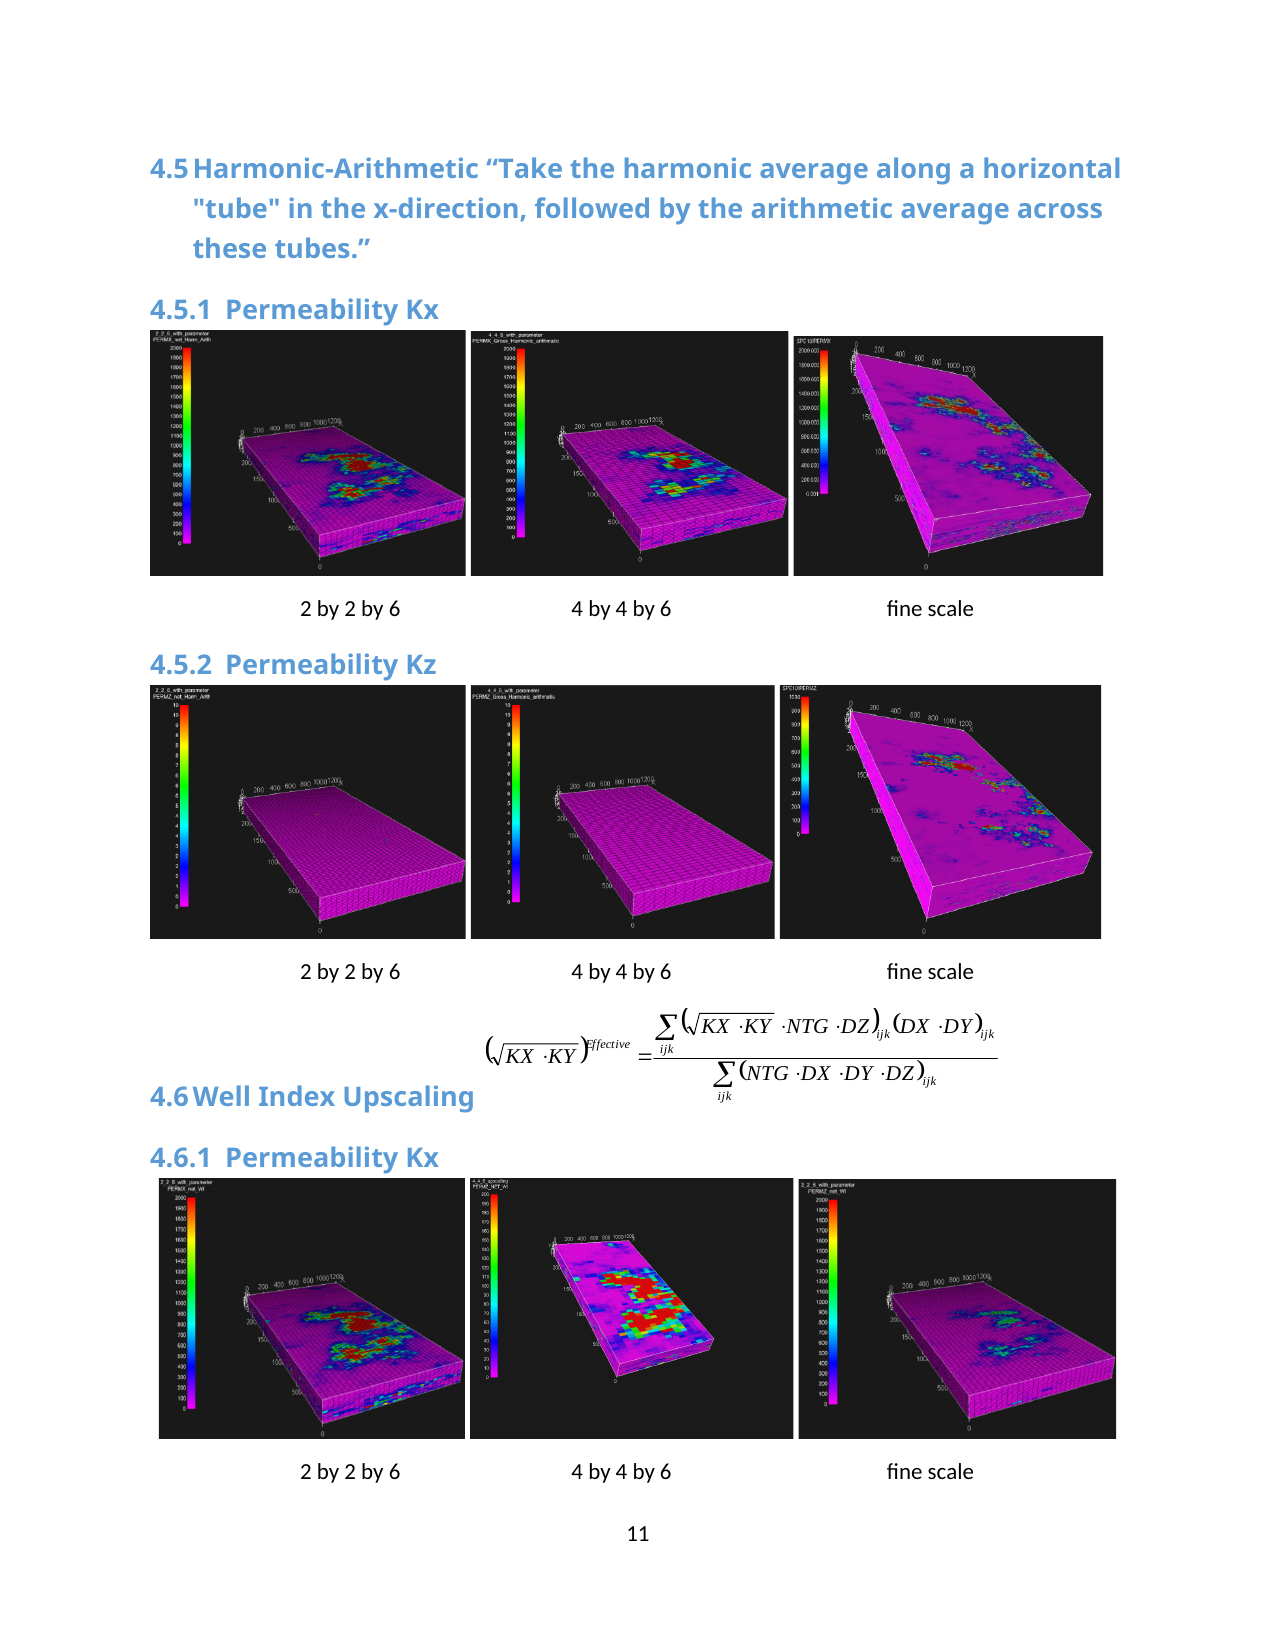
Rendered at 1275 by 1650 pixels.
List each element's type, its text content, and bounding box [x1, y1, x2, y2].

picture [793, 336, 1104, 576]
picture [470, 331, 789, 576]
picture [158, 1178, 465, 1439]
text 2 by 2 by 6 4 by 4 by 6 fine scale [225, 1457, 1125, 1485]
subtitle Harmonic-Arithmetic “Take the harmonic average along a horizontal "tube" in the x-direction, followed by the arithmetic average across these tubes.” [150, 150, 1125, 266]
subtitle Well Index Upscaling [150, 1008, 1125, 1114]
subtitle Permeability Kz [150, 645, 1125, 682]
picture [150, 330, 466, 576]
picture [150, 685, 466, 939]
picture [779, 685, 1102, 939]
text 2 by 2 by 6 4 by 4 by 6 fine scale [225, 957, 1125, 985]
subtitle Permeability Kx [150, 290, 1125, 327]
picture [470, 685, 775, 939]
subtitle Permeability Kx [150, 1138, 1125, 1175]
text 2 by 2 by 6 4 by 4 by 6 fine scale [225, 594, 1125, 622]
picture [470, 1178, 794, 1439]
picture [798, 1179, 1117, 1439]
